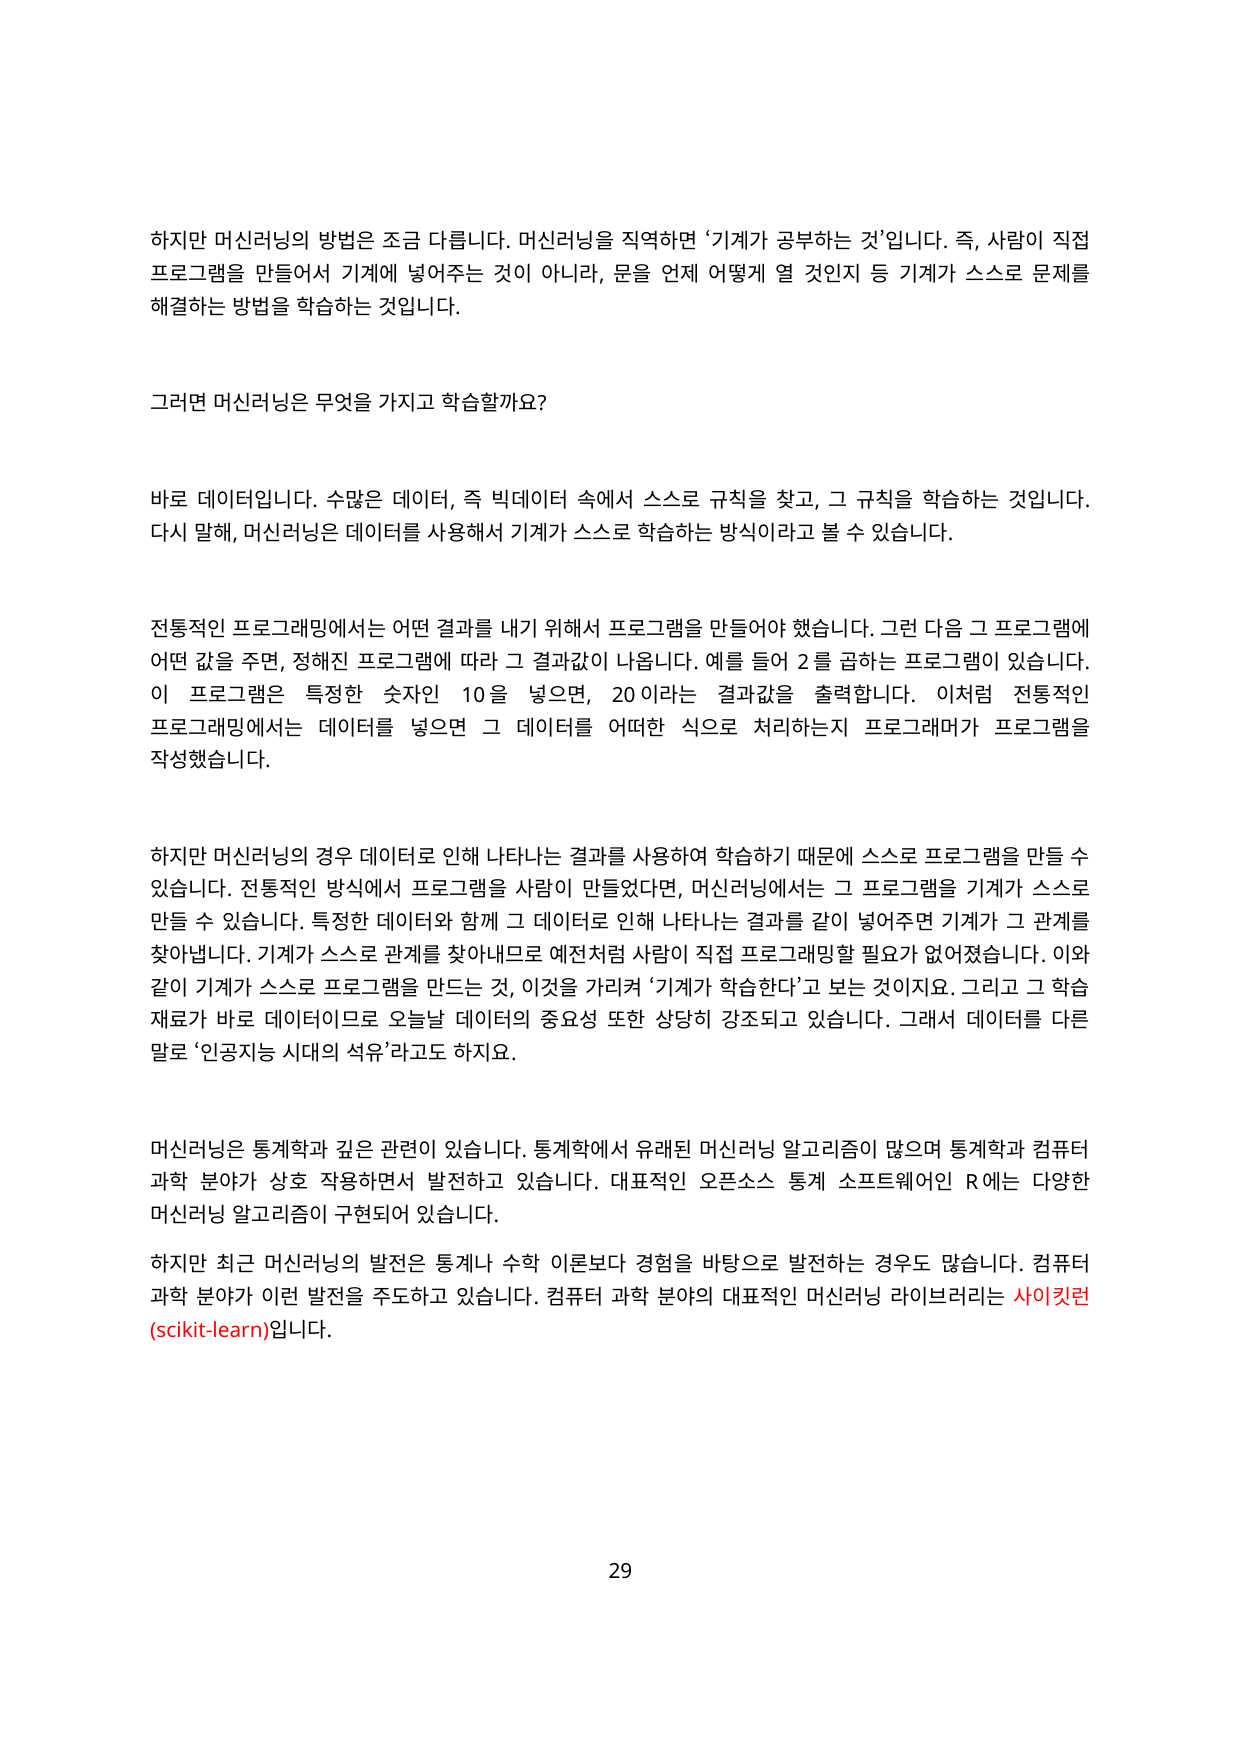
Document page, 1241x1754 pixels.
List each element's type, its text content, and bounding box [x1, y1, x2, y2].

text 하지만 머신러닝의 방법은 조금 다릅니다. 머신러닝을 직역하면 ‘기계가 공부하는 것’입니다. 즉, 사람이 직접 프로그램을 만들어서 기계에 넣어주는 것이 아니라, 문을 언제 어떻게 열 것인지 등 기계가 스스로 문제를 해결하는 방법을 학습하는 것입니다. [150, 224, 1090, 320]
text 바로 데이터입니다. 수많은 데이터, 즉 빅데이터 속에서 스스로 규칙을 찾고, 그 규칙을 학습하는 것입니다. 다시 말해, 머신러닝은 데이터를 사용해서 기계가 스스로 학습하는 방식이라고 볼 수 있습니다. [150, 483, 1090, 546]
text 전통적인 프로그래밍에서는 어떤 결과를 내기 위해서 프로그램을 만들어야 했습니다. 그런 다음 그 프로그램에 어떤 값을 주면, 정해진 프로그램에 따라 그 결과값이 나옵니다. 예를 들어 2를 곱하는 프로그램이 있습니다. 이 프로그램은 특정한 숫자인 10을 넣으면, 20이라는 결과값을 출력합니다. 이처럼 전통적인 프로그래밍에서는 데이터를 넣으면 그 데이터를 어떠한 식으로 처리하는지 프로그래머가 프로그램을 작성했습니다. [150, 613, 1090, 774]
text 하지만 머신러닝의 경우 데이터로 인해 나타나는 결과를 사용하여 학습하기 때문에 스스로 프로그램을 만들 수 있습니다. 전통적인 방식에서 프로그램을 사람이 만들었다면, 머신러닝에서는 그 프로그램을 기계가 스스로 만들 수 있습니다. 특정한 데이터와 함께 그 데이터로 인해 나타나는 결과를 같이 넣어주면 기계가 그 관계를 찾아냅니다. 기계가 스스로 관계를 찾아내므로 예전처럼 사람이 직접 프로그래밍할 필요가 없어졌습니다. 이와 같이 기계가 스스로 프로그램을 만드는 것, 이것을 가리켜 ‘기계가 학습한다’고 보는 것이지요. 그리고 그 학습 재료가 바로 데이터이므로 오늘날 데이터의 중요성 또한 상당히 강조되고 있습니다. 그래서 데이터를 다른 말로 ‘인공지능 시대의 석유’라고도 하지요. [150, 840, 1090, 1066]
text 그러면 머신러닝은 무엇을 가지고 학습할까요? [150, 387, 1090, 417]
text 하지만 최근 머신러닝의 발전은 통계나 수학 이론보다 경험을 바탕으로 발전하는 경우도 많습니다. 컴퓨터 과학 분야가 이런 발전을 주도하고 있습니다. 컴퓨터 과학 분야의 대표적인 머신러닝 라이브러리는 사이킷런(scikit-learn)입니다. [150, 1248, 1090, 1343]
text 머신러닝은 통계학과 깊은 관련이 있습니다. 통계학에서 유래된 머신러닝 알고리즘이 많으며 통계학과 컴퓨터 과학 분야가 상호 작용하면서 발전하고 있습니다. 대표적인 오픈소스 통계 소프트웨어인 R에는 다양한 머신러닝 알고리즘이 구현되어 있습니다. [150, 1133, 1090, 1228]
